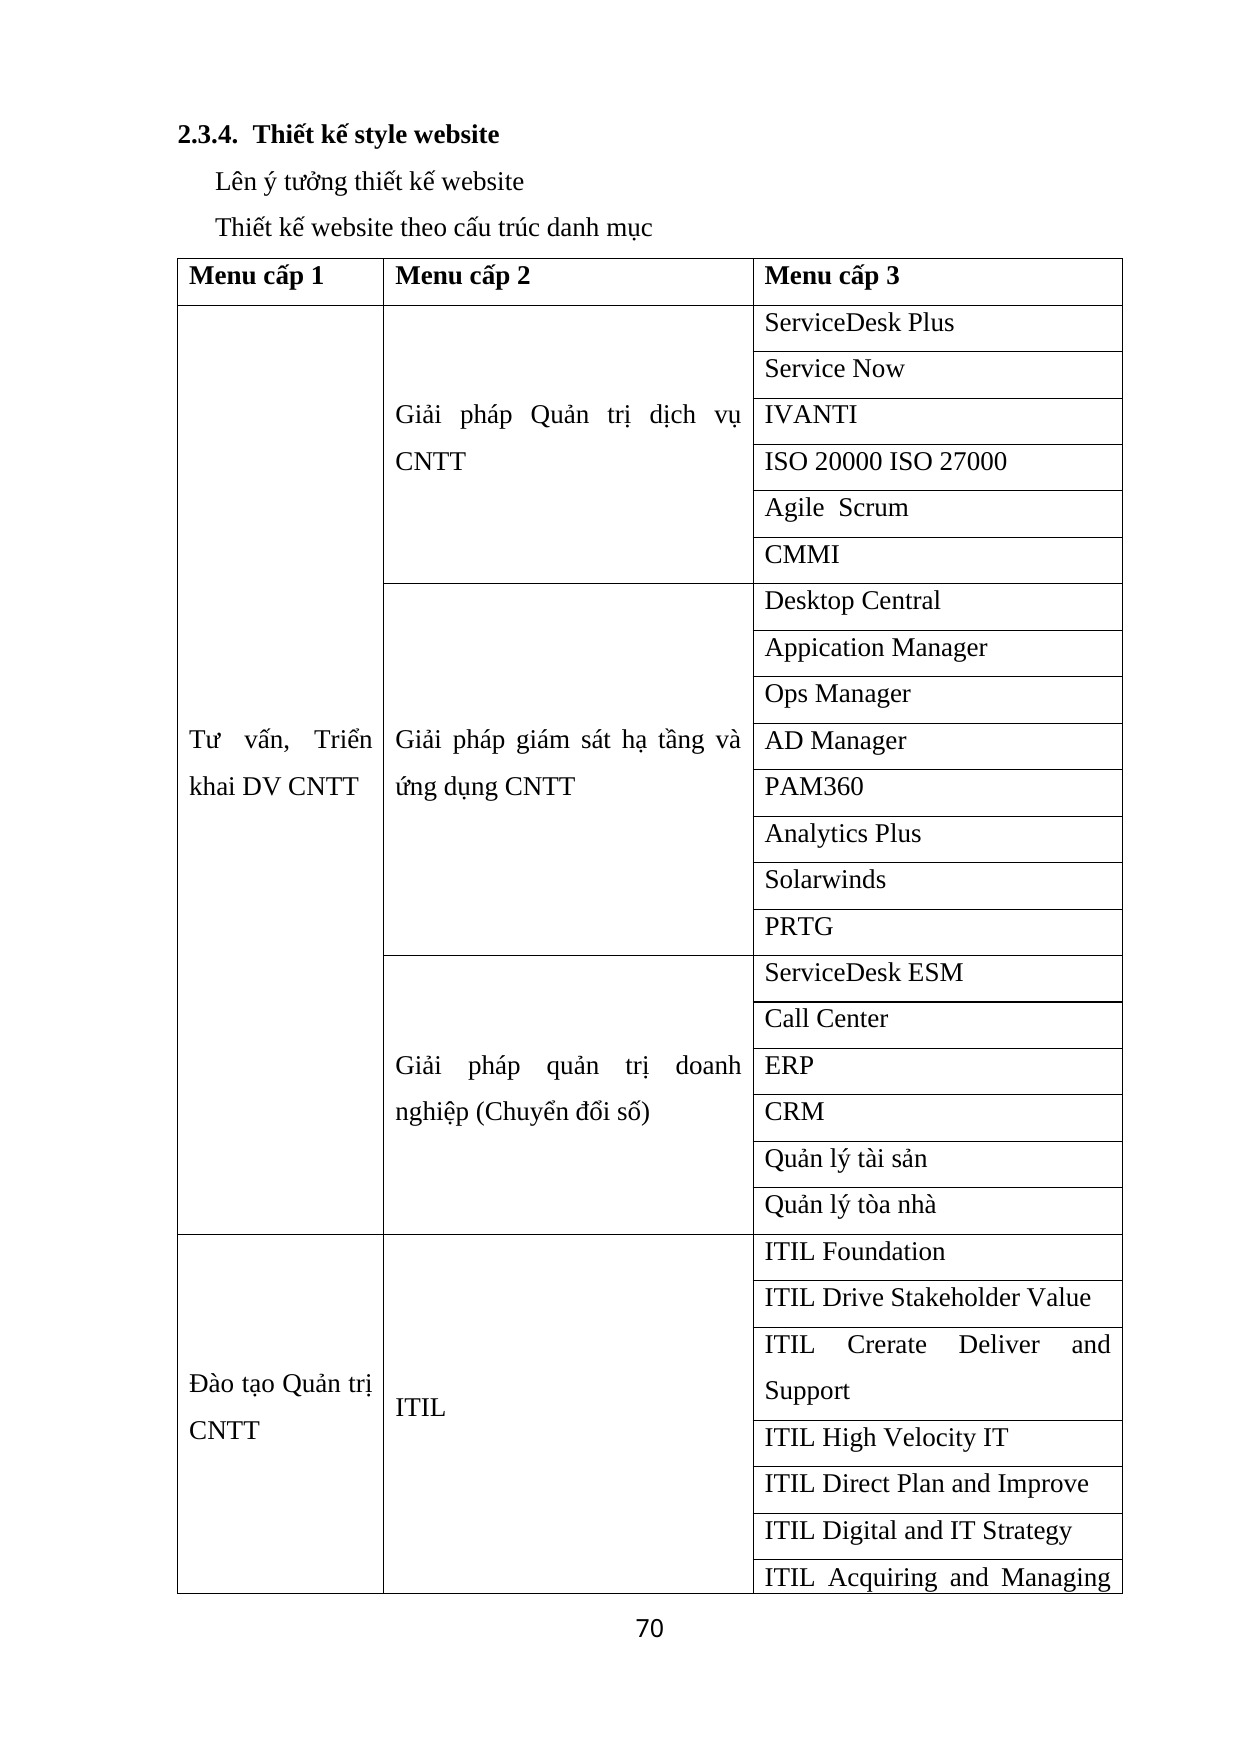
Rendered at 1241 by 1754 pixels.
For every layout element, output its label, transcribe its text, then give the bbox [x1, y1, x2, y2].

table_cell ITIL Direct Plan and Improve [754, 1467, 1122, 1513]
table_cell ISO 20000 ISO 27000 [754, 445, 1122, 490]
table_cell Appication Manager [754, 631, 1122, 676]
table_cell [754, 1560, 1122, 1592]
table_cell ERP [754, 1049, 1122, 1094]
table_cell ITIL Crerate Deliver and Support [754, 1328, 1122, 1420]
table_cell Quản lý tài sản [754, 1142, 1122, 1187]
table_cell Analytics Plus [754, 817, 1122, 862]
text Thiết kế website theo cấu trúc danh mục [215, 211, 1122, 243]
table_cell PAM360 [754, 770, 1122, 816]
table_cell Solarwinds [754, 863, 1122, 908]
table_cell ITIL High Velocity IT [754, 1421, 1122, 1466]
table_cell PRTG [754, 910, 1122, 955]
table_cell Desktop Central [754, 584, 1122, 630]
table_cell Call Center [754, 1003, 1122, 1048]
table_cell ITIL Foundation [754, 1235, 1122, 1280]
table_header Menu cấp 2 [384, 259, 753, 304]
table_header Menu cấp 3 [754, 259, 1122, 304]
table_cell Giải pháp Quản trị dịch vụ CNTT [384, 306, 753, 583]
text Lên ý tưởng thiết kế website [177, 165, 1122, 196]
table_cell ITIL [384, 1235, 753, 1592]
table_cell ServiceDesk Plus [754, 306, 1122, 351]
table_cell Tư vấn, Triển khai DV CNTT [178, 306, 383, 1234]
table_header Menu cấp 1 [178, 259, 383, 304]
table_cell CRM [754, 1095, 1122, 1141]
table_cell Đào tạo Quản trị CNTT [178, 1235, 383, 1592]
table_cell ServiceDesk ESM [754, 956, 1122, 1001]
table_cell Giải pháp giám sát hạ tầng và ứng dụng CNTT [384, 584, 753, 955]
table_cell Service Now [754, 352, 1122, 397]
text Thiết kế style website [177, 118, 1122, 149]
table_cell ITIL Drive Stakeholder Value [754, 1281, 1122, 1327]
table_cell Quản lý tòa nhà [754, 1188, 1122, 1234]
table_cell AD Manager [754, 724, 1122, 769]
table_cell Giải pháp quản trị doanh nghiệp (Chuyển đổi số) [384, 956, 753, 1234]
table_cell IVANTI [754, 399, 1122, 444]
table_cell CMMI [754, 538, 1122, 583]
table_cell Ops Manager [754, 677, 1122, 723]
table_cell Agile Scrum [754, 491, 1122, 537]
table_cell ITIL Digital and IT Strategy [754, 1514, 1122, 1559]
